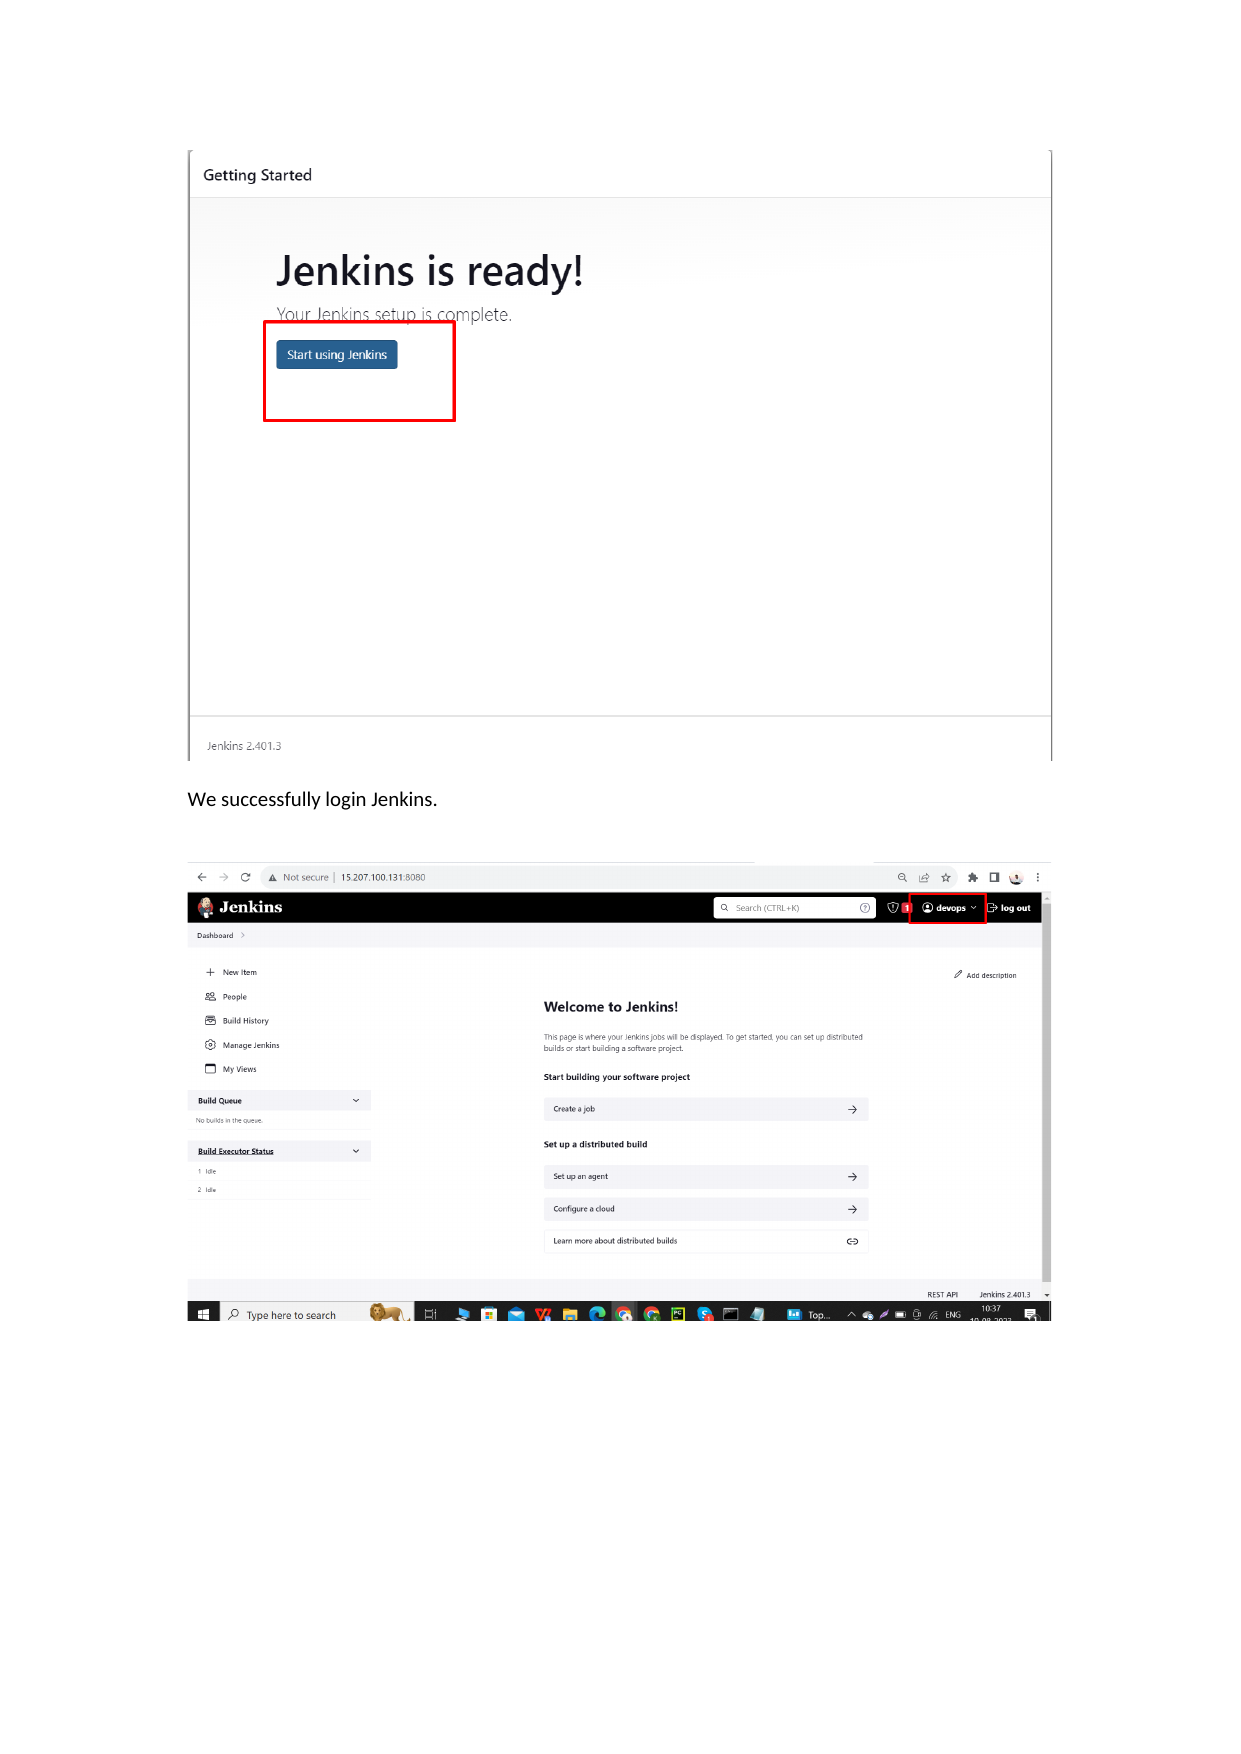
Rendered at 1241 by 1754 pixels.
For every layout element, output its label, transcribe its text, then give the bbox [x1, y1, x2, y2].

text We successfully login Jenkins. [187, 786, 1053, 811]
picture [187, 150, 1053, 761]
picture [187, 862, 1052, 1321]
